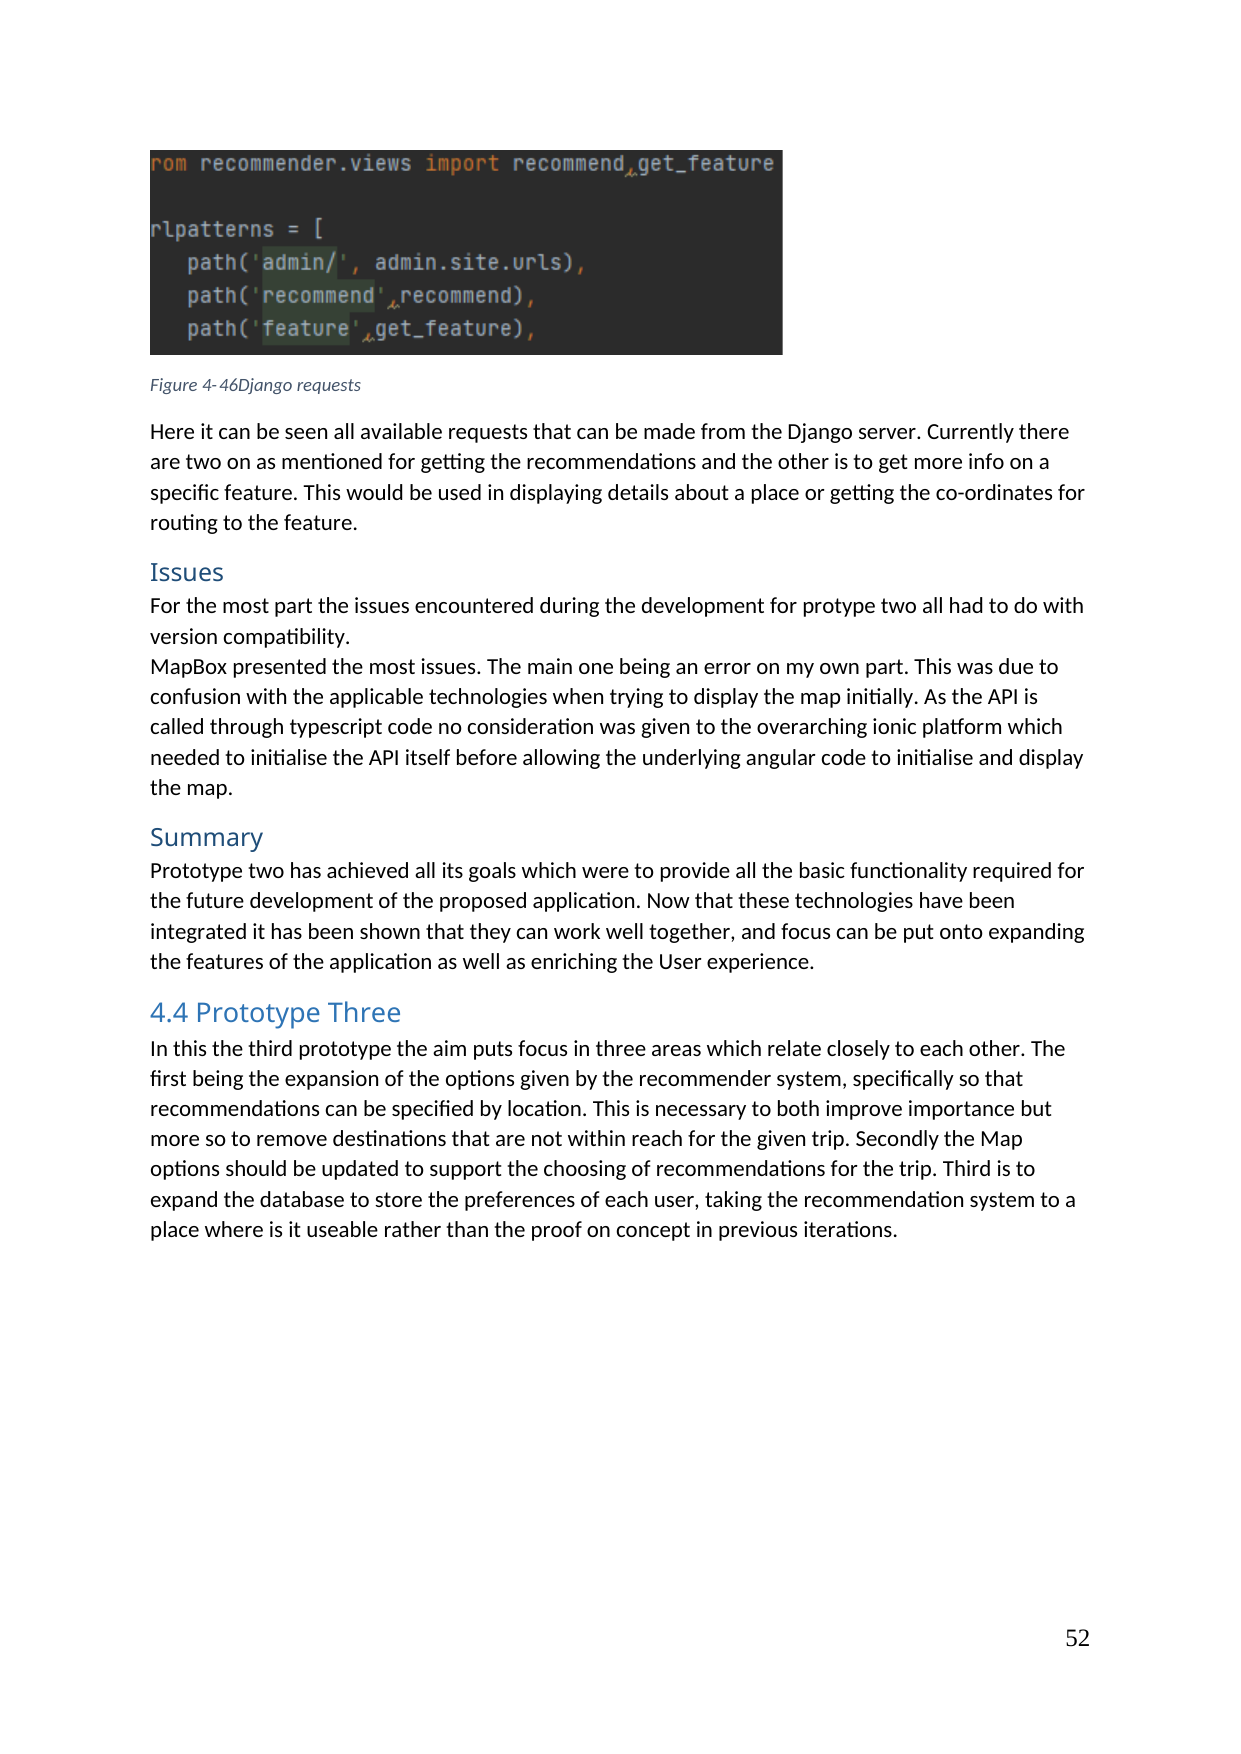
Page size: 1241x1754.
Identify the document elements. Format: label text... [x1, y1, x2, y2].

subtitle 4.4 Prototype Three [150, 994, 1090, 1031]
subtitle Summary [150, 820, 1090, 854]
text Prototype two has achieved all its goals which were to provide all the basic functionality required for the future development of the proposed application. Now that these technologies have been integrated it has been shown that they can work well together, and focus can be put onto expanding the features of the application as well as enriching the User experience. [150, 856, 1090, 975]
picture [150, 150, 783, 355]
text For the most part the issues encountered during the development for protype two all had to do with version compatibility. MapBox presented the most issues. The main one being an error on my own part. This was due to confusion with the applicable technologies when trying to display the map initially. As the API is called through typescript code no consideration was given to the overarching ionic platform which needed to initialise the API itself before allowing the underlying angular code to initialise and display the map. [150, 592, 1090, 801]
text Here it can be seen all available requests that can be made from the Django server. Currently there are two on as mentioned for getting the recommendations and the other is to get more info on a specific feature. This would be used in displaying details about a place or getting the co-ordinates for routing to the feature. [150, 417, 1090, 536]
text In this the third prototype the aim puts focus in three areas which relate closely to each other. The first being the expansion of the options given by the recommender system, specifically so that recommendations can be specified by location. This is necessary to both improve importance but more so to remove destinations that are not within reach for the given trip. Secondly the Map options should be updated to support the choosing of recommendations for the trip. Third is to expand the database to store the preferences of each user, taking the recommendation system to a place where is it useable rather than the proof on concept in previous iterations. [150, 1034, 1090, 1243]
subtitle Issues [150, 555, 1090, 589]
